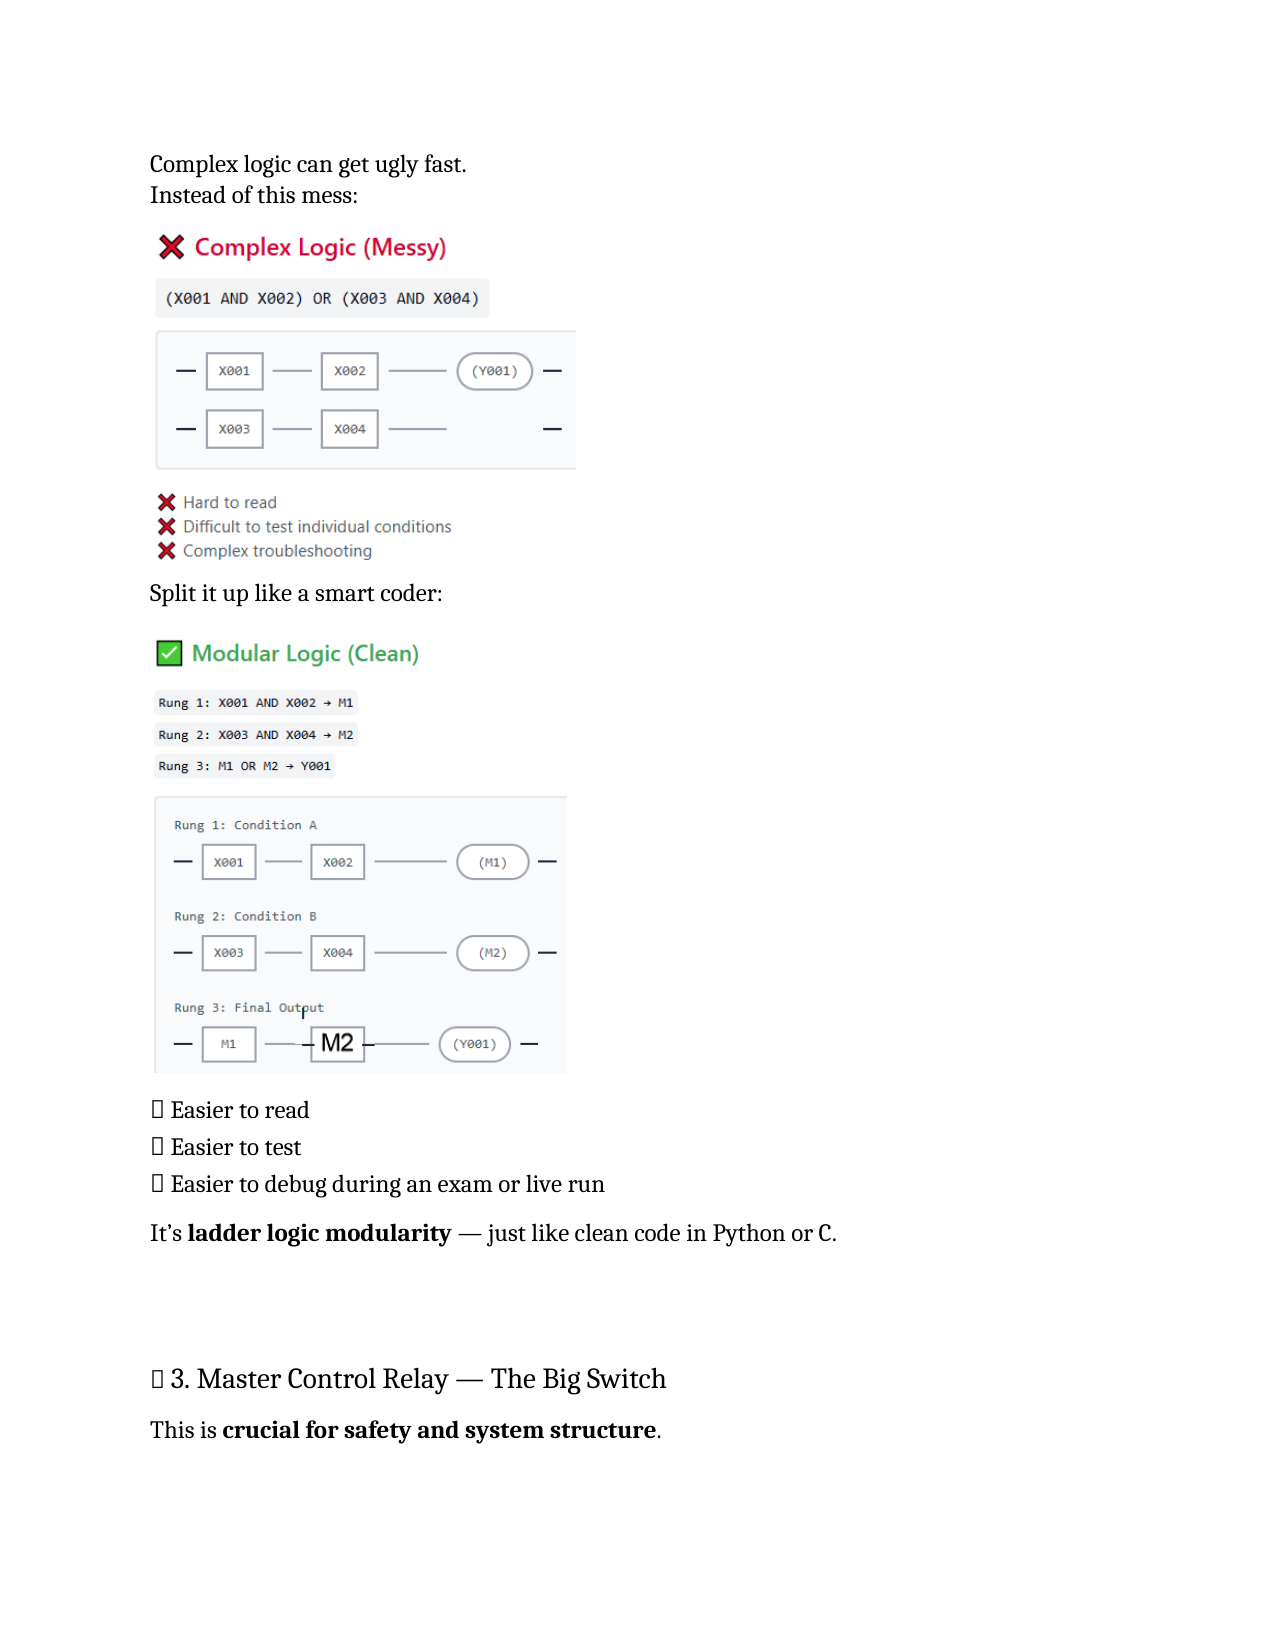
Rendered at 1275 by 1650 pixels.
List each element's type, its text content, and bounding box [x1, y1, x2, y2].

picture [150, 228, 576, 561]
text ✅ Easier to read ✅ Easier to test ✅ Easier to debug during an exam or live run [150, 1092, 1125, 1199]
picture [150, 627, 567, 1073]
text This is crucial for safety and system structure. [150, 1416, 1125, 1444]
text Split it up like a smart coder: [150, 579, 1125, 608]
text Complex logic can get ugly fast. Instead of this mess: [150, 150, 1125, 210]
text It’s ladder logic modularity — just like clean code in Python or C. [150, 1219, 1125, 1248]
text 🧷 3. Master Control Relay — The Big Switch [150, 1362, 1125, 1396]
